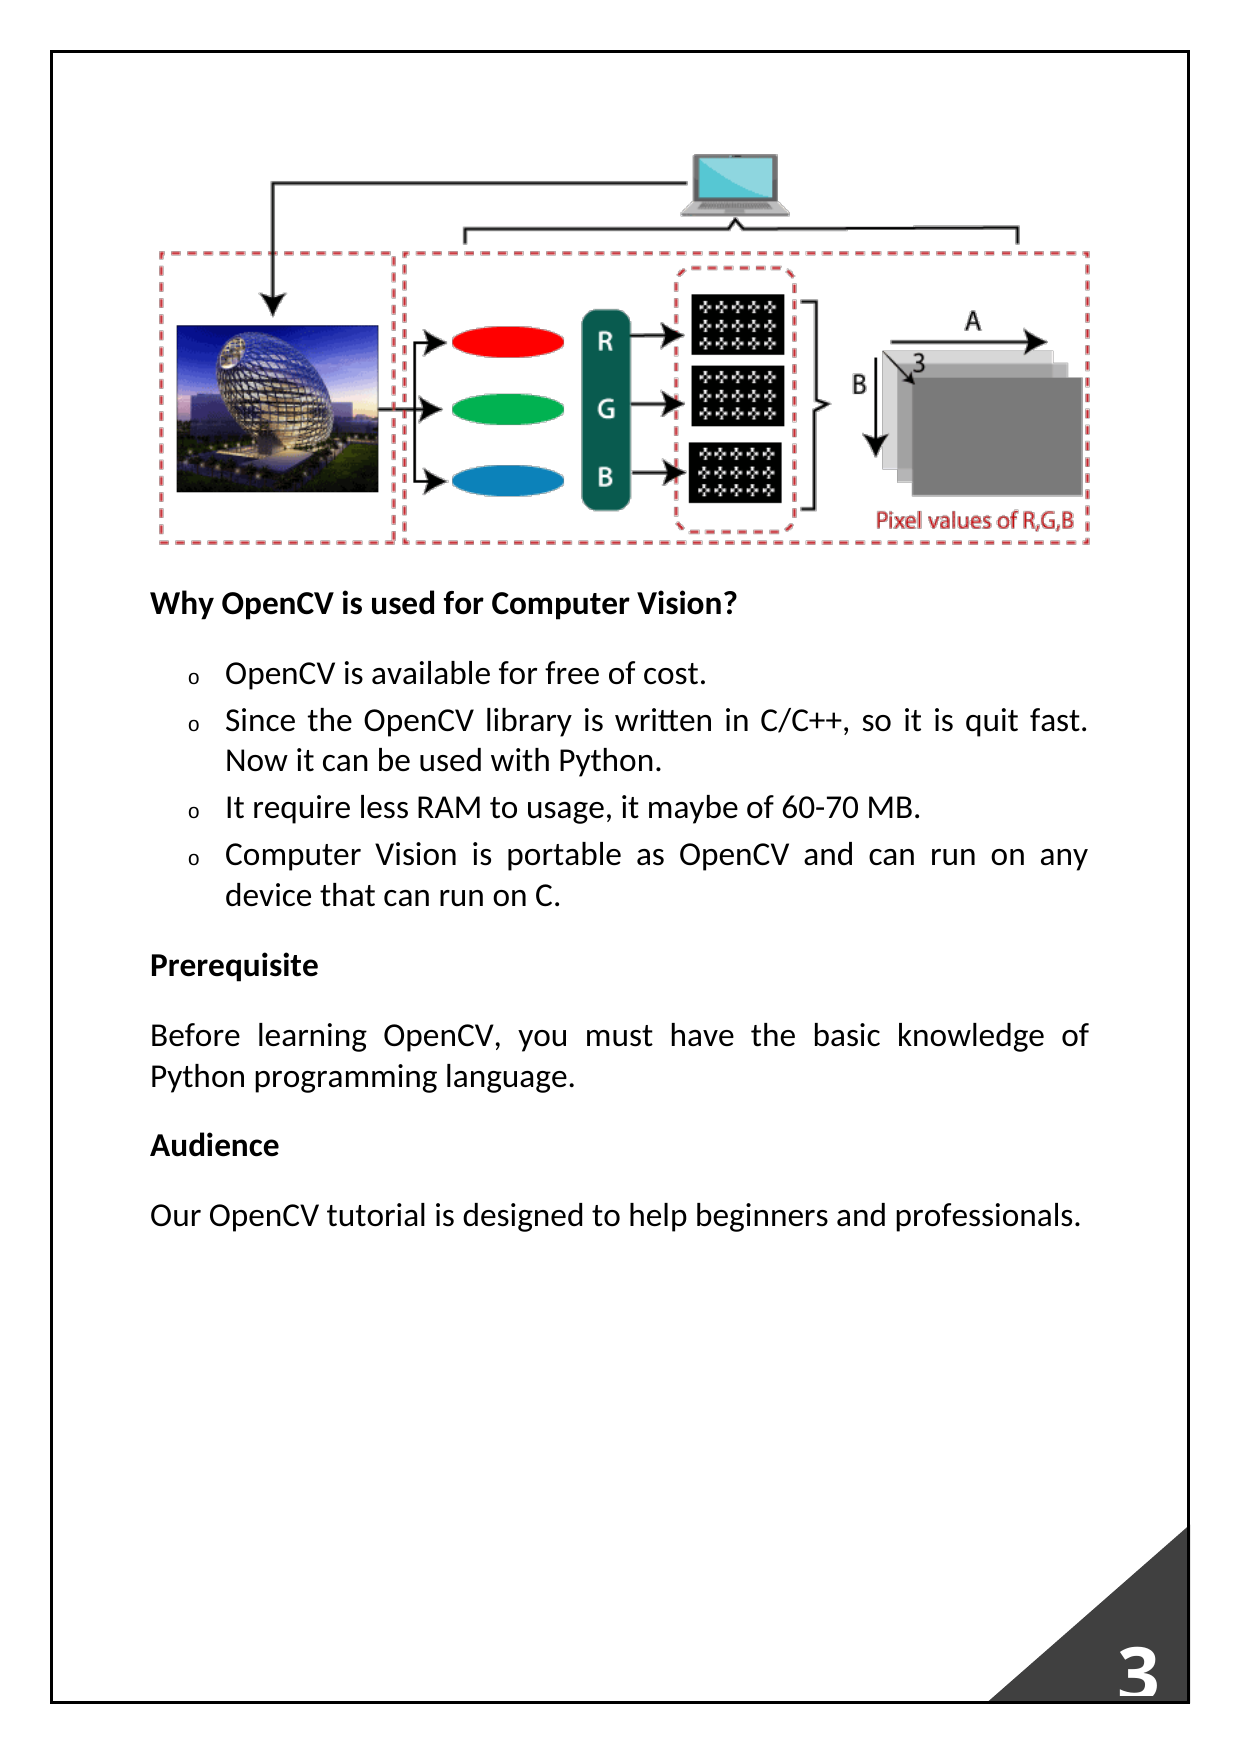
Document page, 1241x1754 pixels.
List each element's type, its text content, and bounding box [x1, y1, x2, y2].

list OpenCV is available for free of cost. [187, 652, 1090, 692]
list It require less RAM to usage, it maybe of 60-70 MB. [187, 786, 1090, 827]
list Since the OpenCV library is written in C/C++, so it is quit fast. Now it can be used with Python. [187, 699, 1090, 780]
text Prerequisite [150, 944, 1090, 985]
text Before learning OpenCV, you must have the basic knowledge of Python programming language. [150, 1014, 1090, 1095]
text Audience [150, 1124, 1090, 1165]
picture [150, 150, 1091, 553]
text Our OpenCV tutorial is designed to help beginners and professionals. [150, 1194, 1090, 1235]
list Computer Vision is portable as OpenCV and can run on any device that can run on C. [187, 833, 1090, 915]
text Why OpenCV is used for Computer Vision? [150, 582, 1090, 622]
